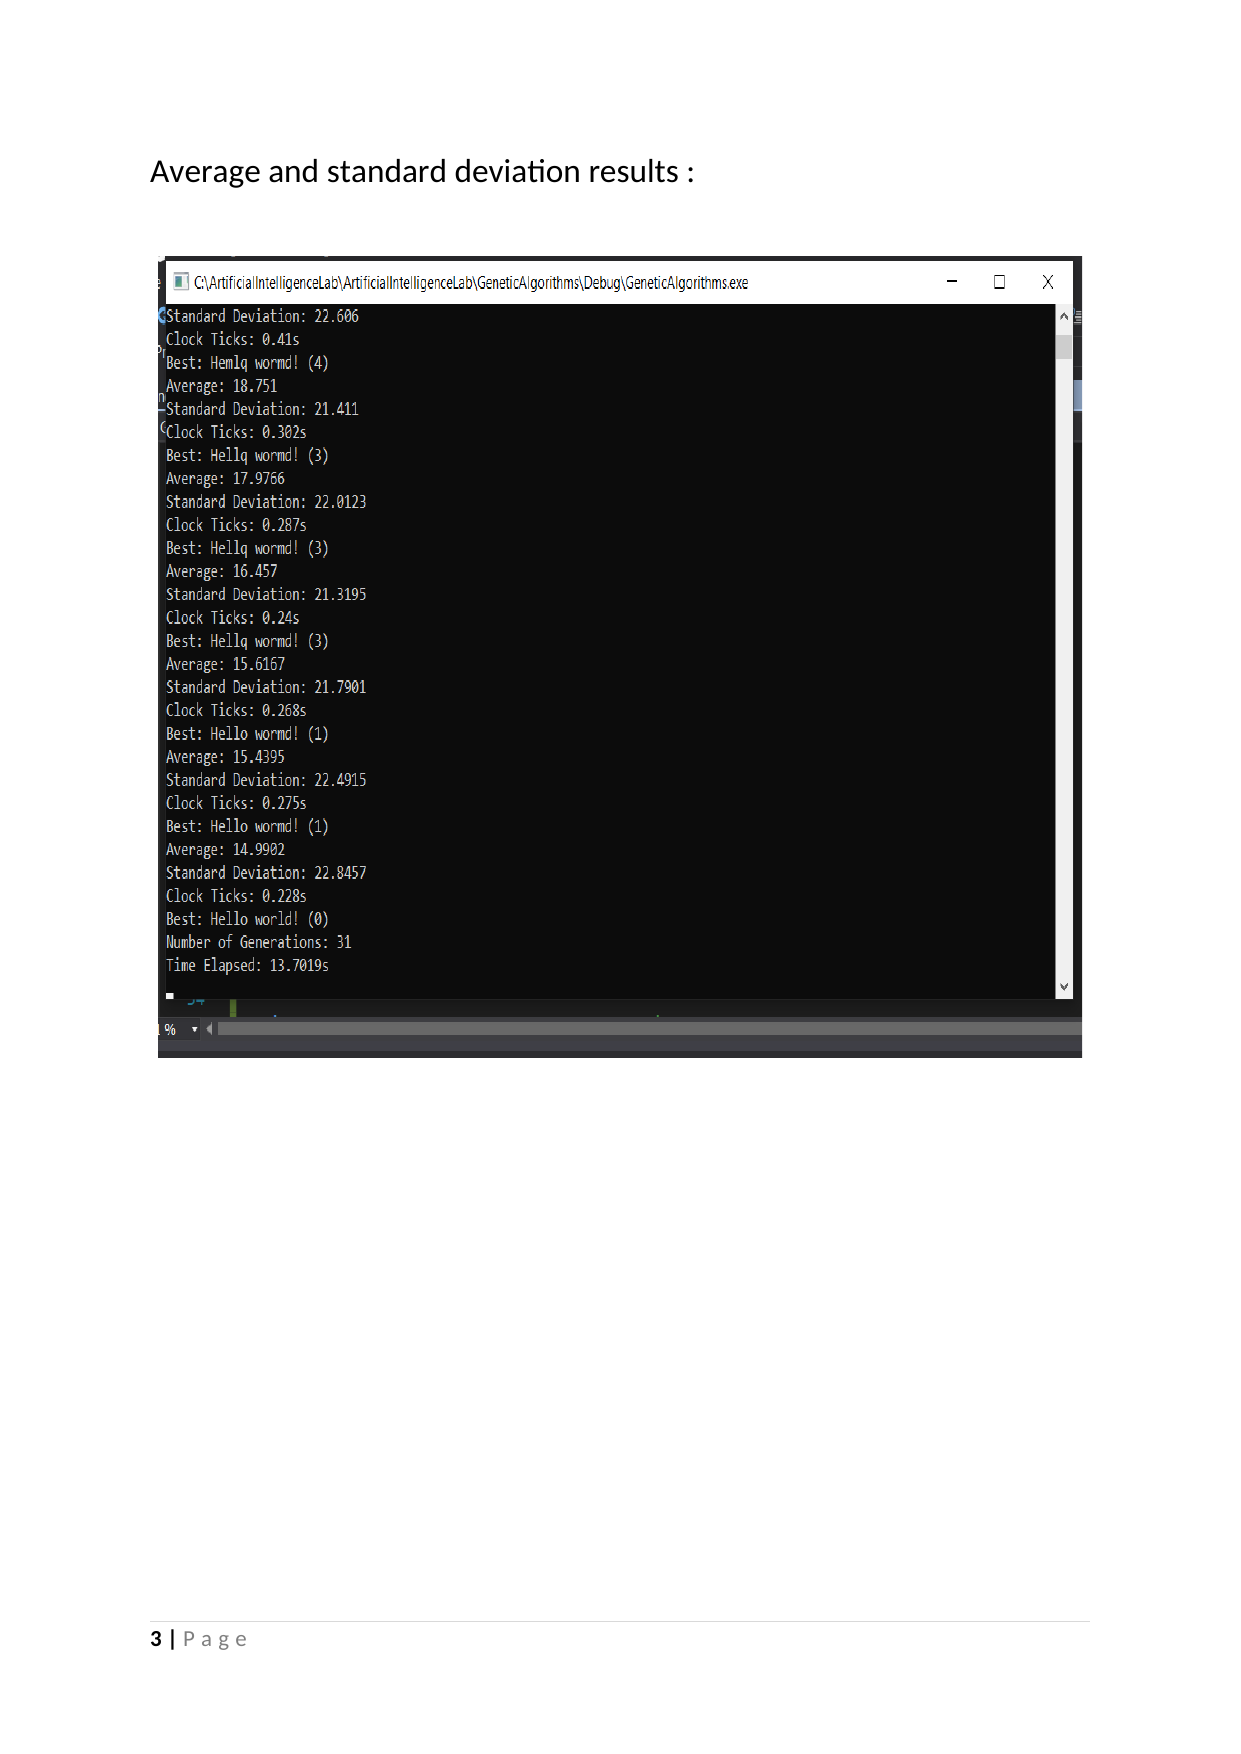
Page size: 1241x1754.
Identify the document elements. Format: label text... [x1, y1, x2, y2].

text Average and standard deviation results : [150, 150, 1090, 191]
picture [158, 256, 1083, 1058]
